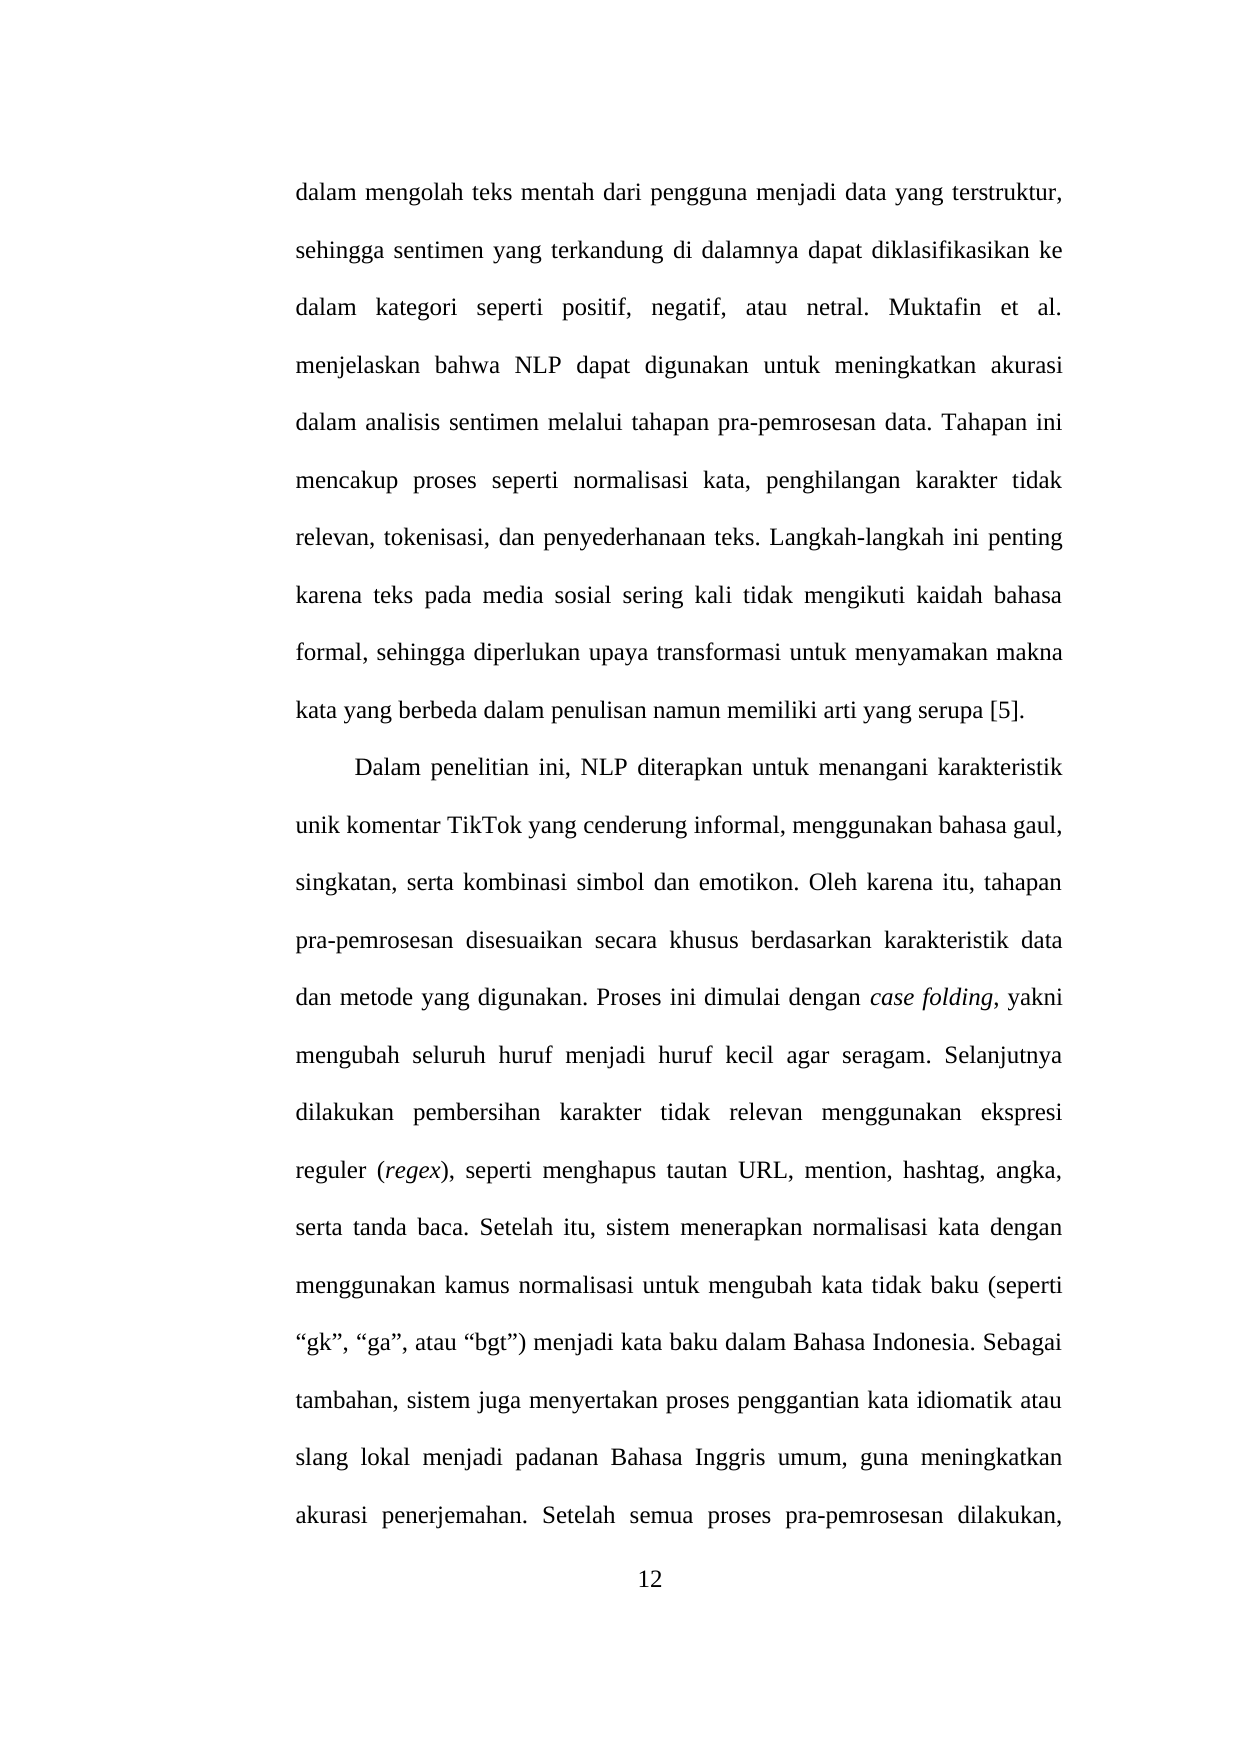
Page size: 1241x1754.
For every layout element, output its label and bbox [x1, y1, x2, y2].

text [295, 177, 1063, 723]
text [295, 752, 1063, 1528]
